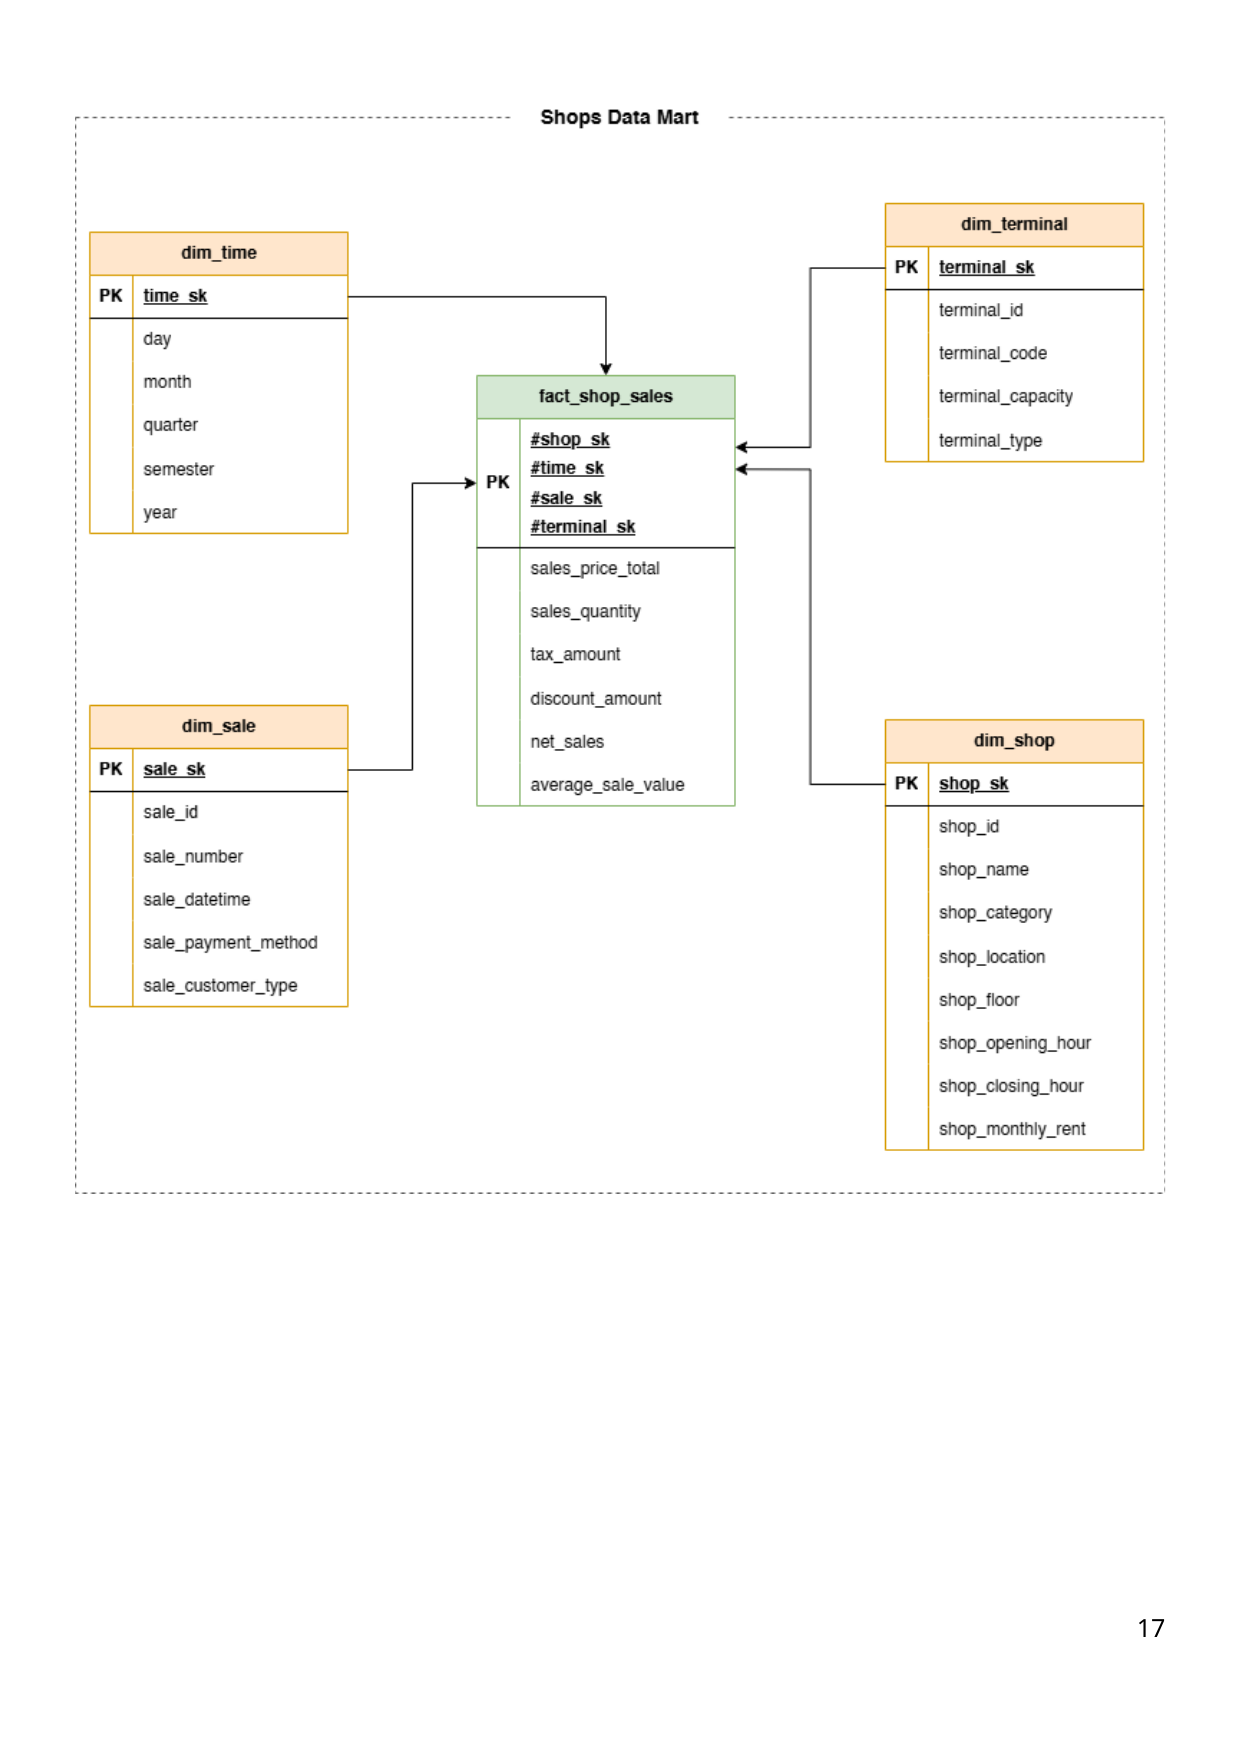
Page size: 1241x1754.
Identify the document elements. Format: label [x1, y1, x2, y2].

picture [75, 75, 1166, 1194]
